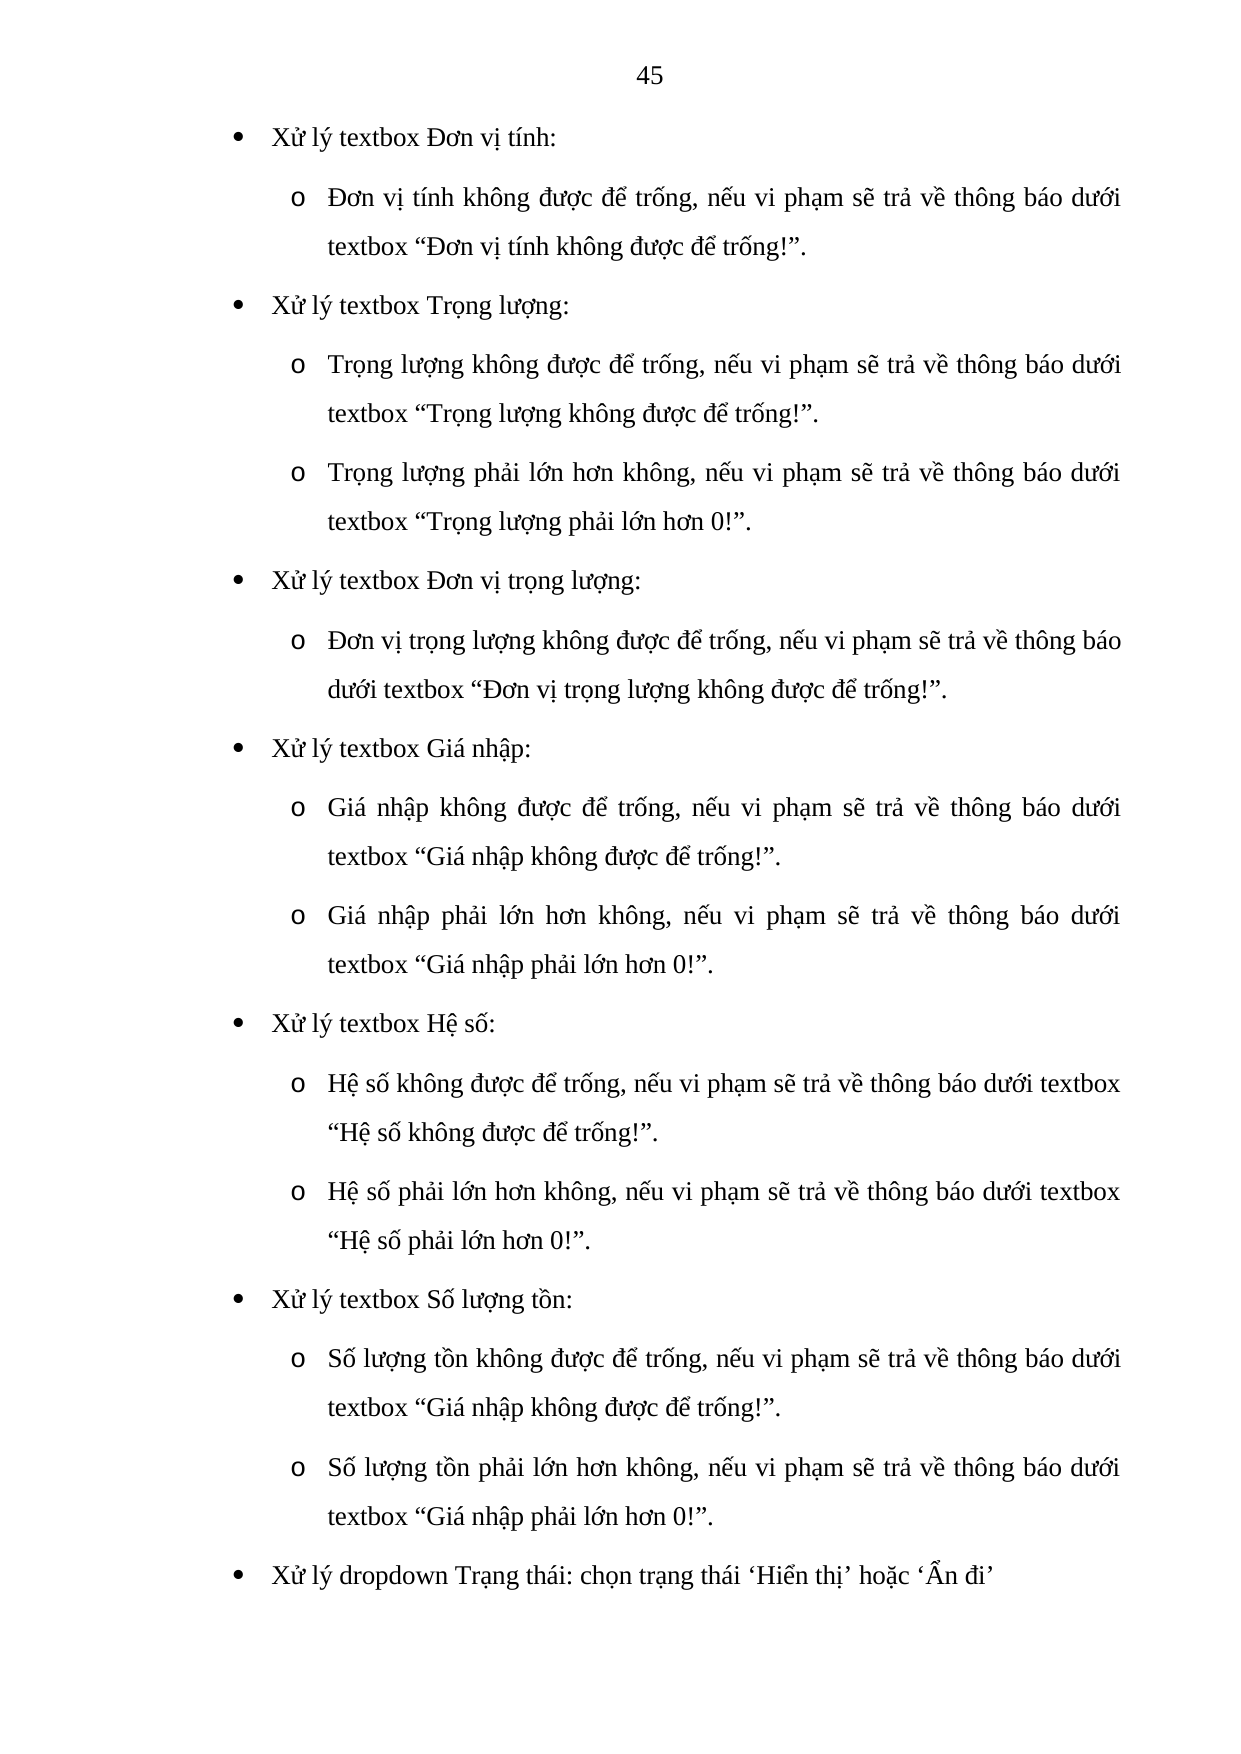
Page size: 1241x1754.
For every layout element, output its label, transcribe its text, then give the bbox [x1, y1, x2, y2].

list Xử lý textbox Đơn vị trọng lượng: [233, 564, 1122, 596]
list Trọng lượng không được để trống, nếu vi phạm sẽ trả về thông báo dưới textbox “Trọng lượng không được để trống!”. [290, 348, 1122, 428]
list Số lượng tồn không được để trống, nếu vi phạm sẽ trả về thông báo dưới textbox “Giá nhập không được để trống!”. [290, 1343, 1122, 1423]
list Trọng lượng phải lớn hơn không, nếu vi phạm sẽ trả về thông báo dưới textbox “Trọng lượng phải lớn hơn 0!”. [290, 456, 1122, 536]
list Xử lý textbox Giá nhập: [233, 732, 1122, 763]
list Giá nhập không được để trống, nếu vi phạm sẽ trả về thông báo dưới textbox “Giá nhập không được để trống!”. [290, 791, 1122, 871]
list Xử lý textbox Trọng lượng: [233, 289, 1122, 320]
list Xử lý textbox Đơn vị tính: [233, 121, 1122, 153]
list Xử lý textbox Số lượng tồn: [233, 1283, 1122, 1314]
list Đơn vị tính không được để trống, nếu vi phạm sẽ trả về thông báo dưới textbox “Đơn vị tính không được để trống!”. [290, 181, 1122, 261]
list Hệ số phải lớn hơn không, nếu vi phạm sẽ trả về thông báo dưới textbox “Hệ số phải lớn hơn 0!”. [290, 1175, 1122, 1255]
list Đơn vị trọng lượng không được để trống, nếu vi phạm sẽ trả về thông báo dưới textbox “Đơn vị trọng lượng không được để trống!”. [290, 624, 1122, 704]
list Số lượng tồn phải lớn hơn không, nếu vi phạm sẽ trả về thông báo dưới textbox “Giá nhập phải lớn hơn 0!”. [290, 1451, 1122, 1531]
list Xử lý dropdown Trạng thái: chọn trạng thái ‘Hiển thị’ hoặc ‘Ẩn đi’ [233, 1559, 1122, 1590]
list Xử lý textbox Hệ số: [233, 1008, 1122, 1039]
list Hệ số không được để trống, nếu vi phạm sẽ trả về thông báo dưới textbox “Hệ số không được để trống!”. [290, 1067, 1122, 1147]
list Giá nhập phải lớn hơn không, nếu vi phạm sẽ trả về thông báo dưới textbox “Giá nhập phải lớn hơn 0!”. [290, 899, 1122, 979]
